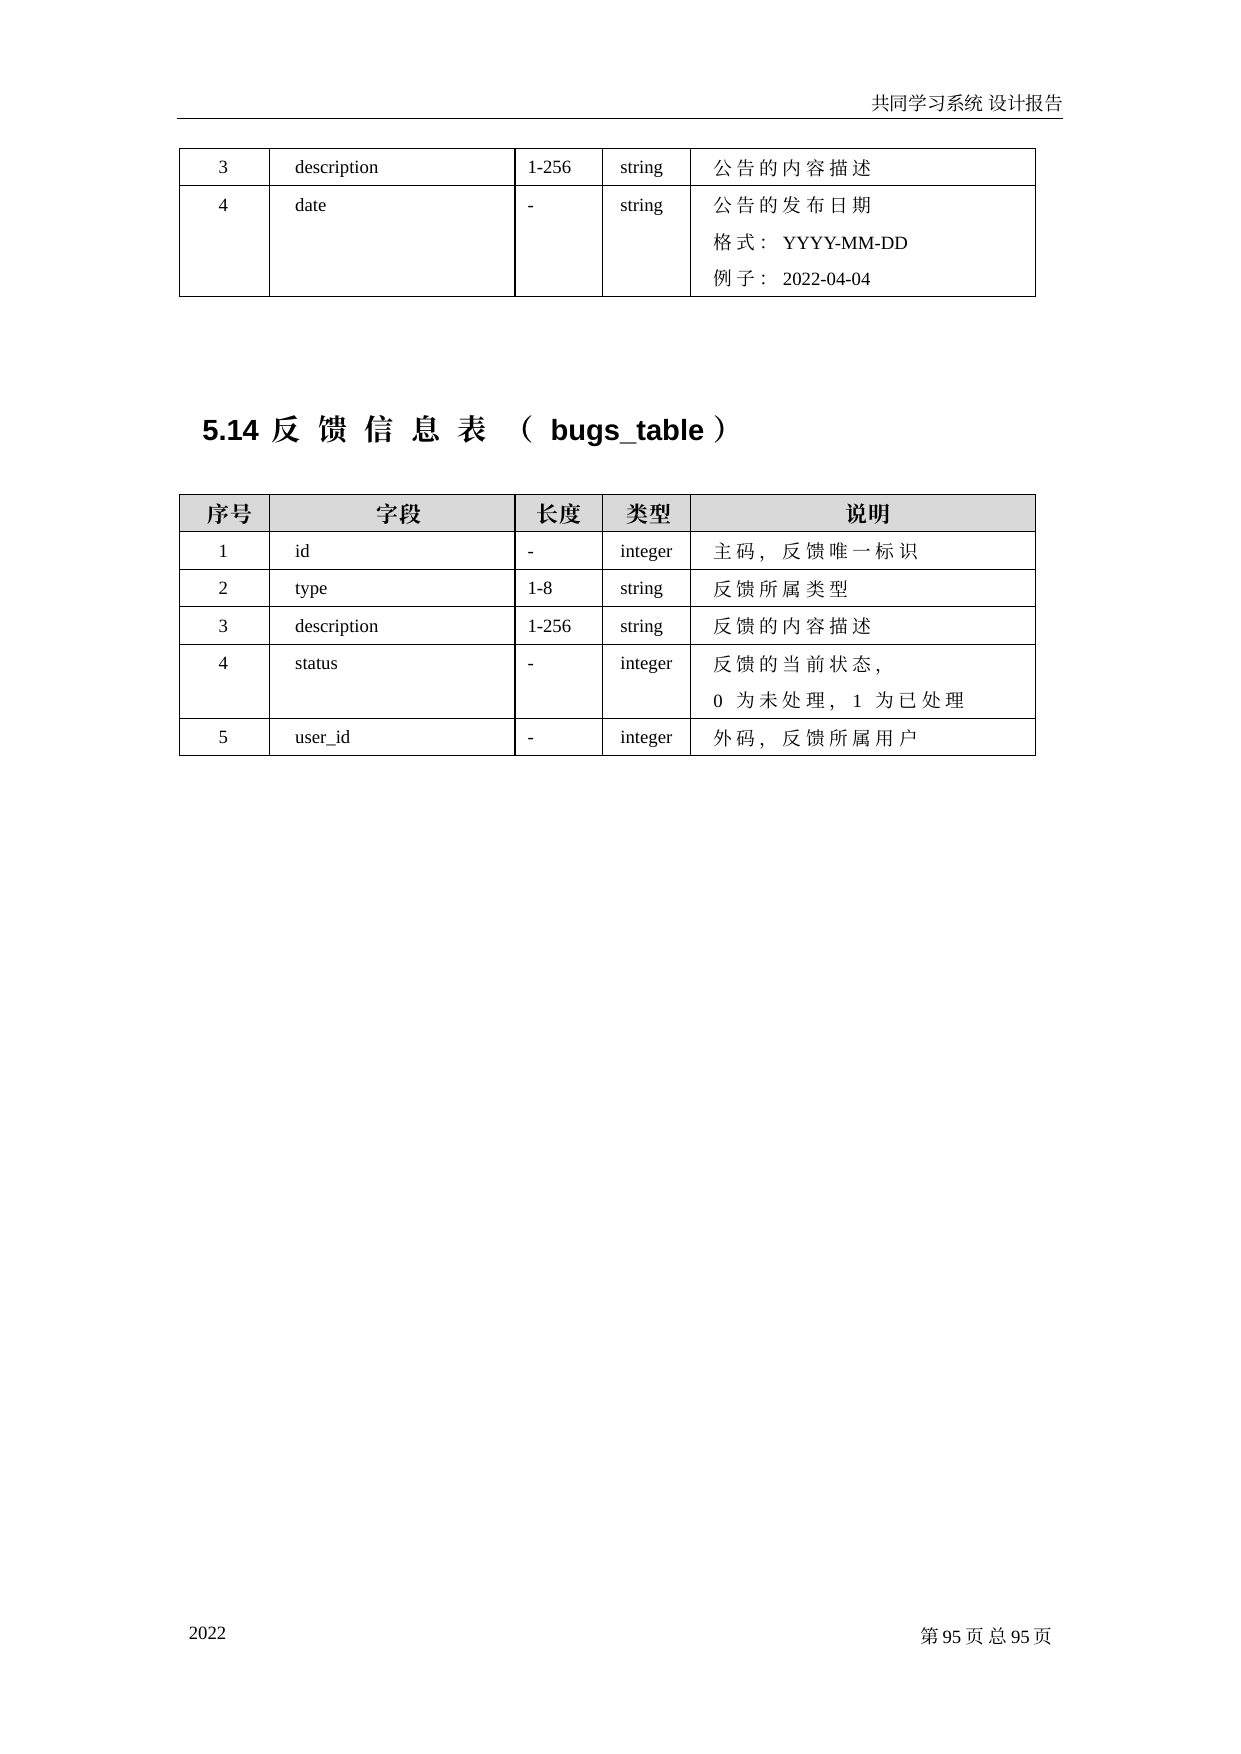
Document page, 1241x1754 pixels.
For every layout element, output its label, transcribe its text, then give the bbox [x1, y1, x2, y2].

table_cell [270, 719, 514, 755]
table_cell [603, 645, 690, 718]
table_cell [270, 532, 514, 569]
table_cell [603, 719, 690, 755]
subtitle 反馈信息表（bugs_table） [191, 392, 1061, 464]
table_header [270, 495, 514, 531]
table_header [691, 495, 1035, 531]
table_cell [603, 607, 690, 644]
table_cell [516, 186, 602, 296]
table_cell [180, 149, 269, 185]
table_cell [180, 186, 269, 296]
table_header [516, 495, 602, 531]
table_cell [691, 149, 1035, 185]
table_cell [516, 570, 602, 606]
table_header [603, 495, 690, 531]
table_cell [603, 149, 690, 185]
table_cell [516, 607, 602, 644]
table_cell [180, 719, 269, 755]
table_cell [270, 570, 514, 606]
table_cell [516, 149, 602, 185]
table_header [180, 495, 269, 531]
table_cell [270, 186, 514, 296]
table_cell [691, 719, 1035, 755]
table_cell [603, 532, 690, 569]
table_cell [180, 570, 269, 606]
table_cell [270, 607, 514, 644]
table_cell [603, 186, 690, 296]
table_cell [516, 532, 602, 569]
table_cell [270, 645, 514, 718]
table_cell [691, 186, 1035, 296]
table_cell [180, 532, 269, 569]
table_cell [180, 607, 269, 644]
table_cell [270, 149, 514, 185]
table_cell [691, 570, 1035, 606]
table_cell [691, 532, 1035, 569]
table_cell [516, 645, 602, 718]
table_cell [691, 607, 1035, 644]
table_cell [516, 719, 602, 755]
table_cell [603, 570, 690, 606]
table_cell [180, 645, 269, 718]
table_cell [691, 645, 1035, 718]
